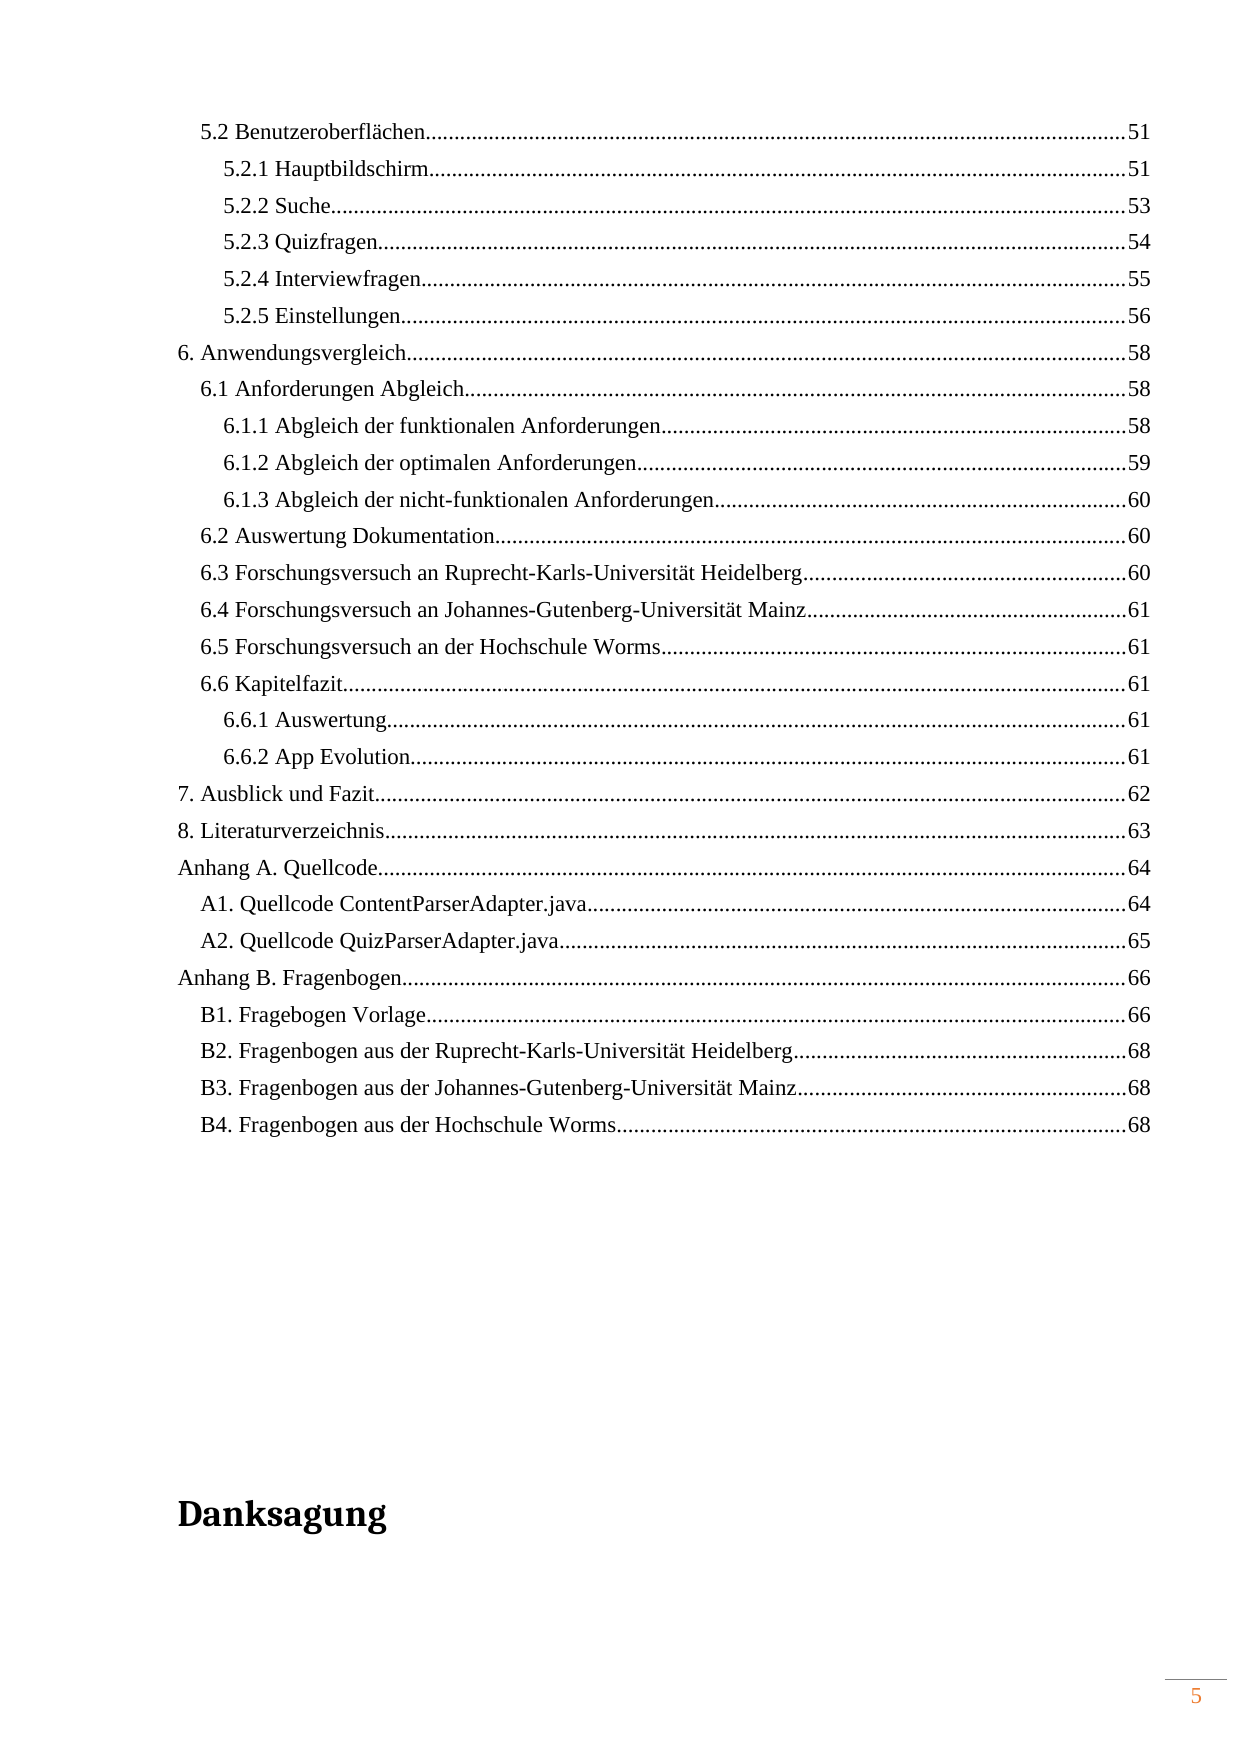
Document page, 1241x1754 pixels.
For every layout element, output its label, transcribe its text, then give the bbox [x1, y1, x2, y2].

subtitle Danksagung [177, 1492, 1152, 1536]
